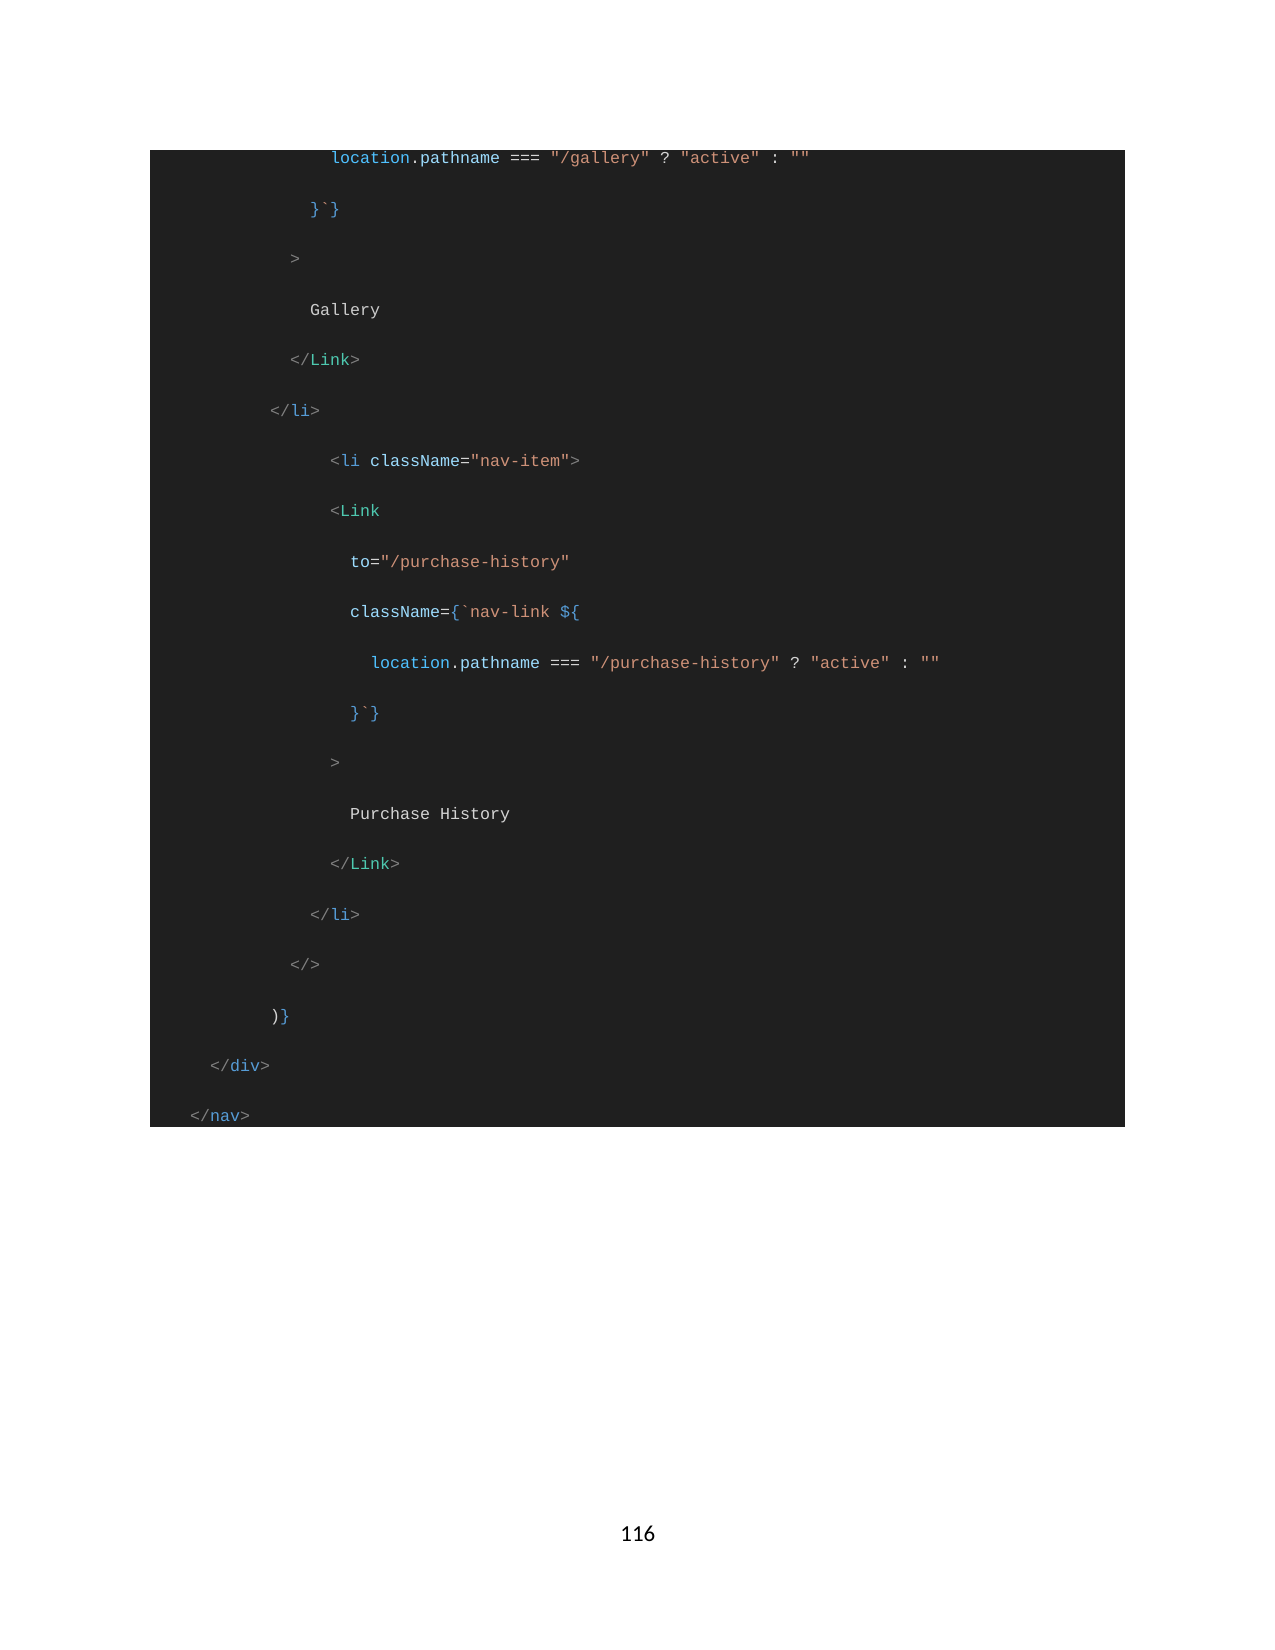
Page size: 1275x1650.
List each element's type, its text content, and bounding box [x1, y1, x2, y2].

text </nav> [150, 1108, 1125, 1127]
text </Link> [150, 856, 1125, 875]
text > [150, 251, 1125, 270]
text to="/purchase-history" [150, 553, 1125, 572]
text </Link> [150, 352, 1125, 371]
text </li> [150, 402, 1125, 421]
text }`} [150, 704, 1125, 723]
text }`} [150, 200, 1125, 219]
text > [150, 755, 1125, 774]
text location.pathname === "/gallery" ? "active" : "" [150, 150, 1125, 169]
text Gallery [150, 301, 1125, 320]
text <Link [150, 503, 1125, 522]
text location.pathname === "/purchase-history" ? "active" : "" [150, 654, 1125, 673]
text )} [150, 1007, 1125, 1026]
text Purchase History [150, 805, 1125, 824]
text </li> [150, 906, 1125, 925]
text </> [150, 957, 1125, 976]
text className={`nav-link ${ [150, 604, 1125, 623]
text <li className="nav-item"> [150, 452, 1125, 471]
text </div> [150, 1057, 1125, 1076]
